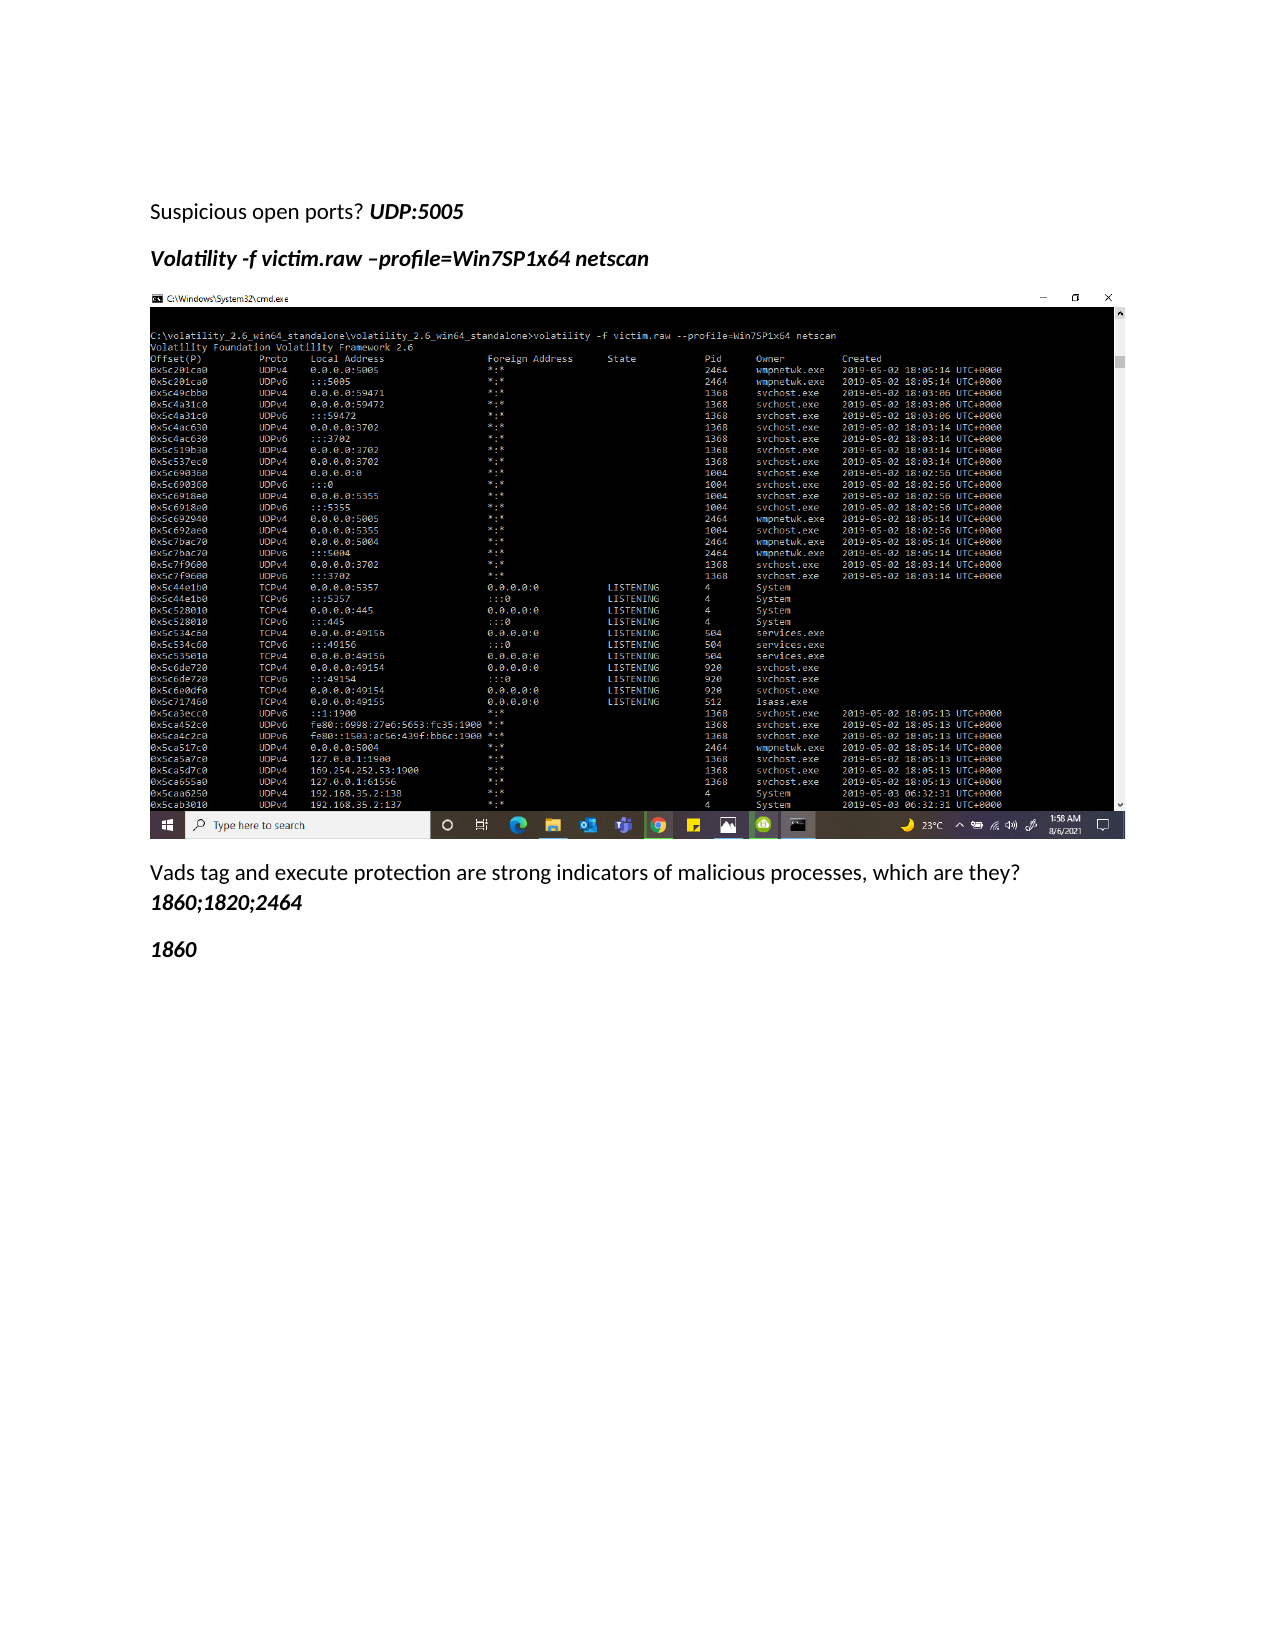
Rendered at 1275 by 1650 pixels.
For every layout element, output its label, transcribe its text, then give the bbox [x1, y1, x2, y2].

text Vads tag and execute protection are strong indicators of malicious processes, which are they? 1860;1820;2464 [150, 858, 1125, 916]
text Volatility -f victim.raw –profile=Win7SP1x64 netscan [150, 244, 1125, 272]
text Suspicious open ports? UDP:5005 [150, 197, 1125, 225]
text 1860 [150, 935, 1125, 963]
picture [150, 290, 1125, 839]
